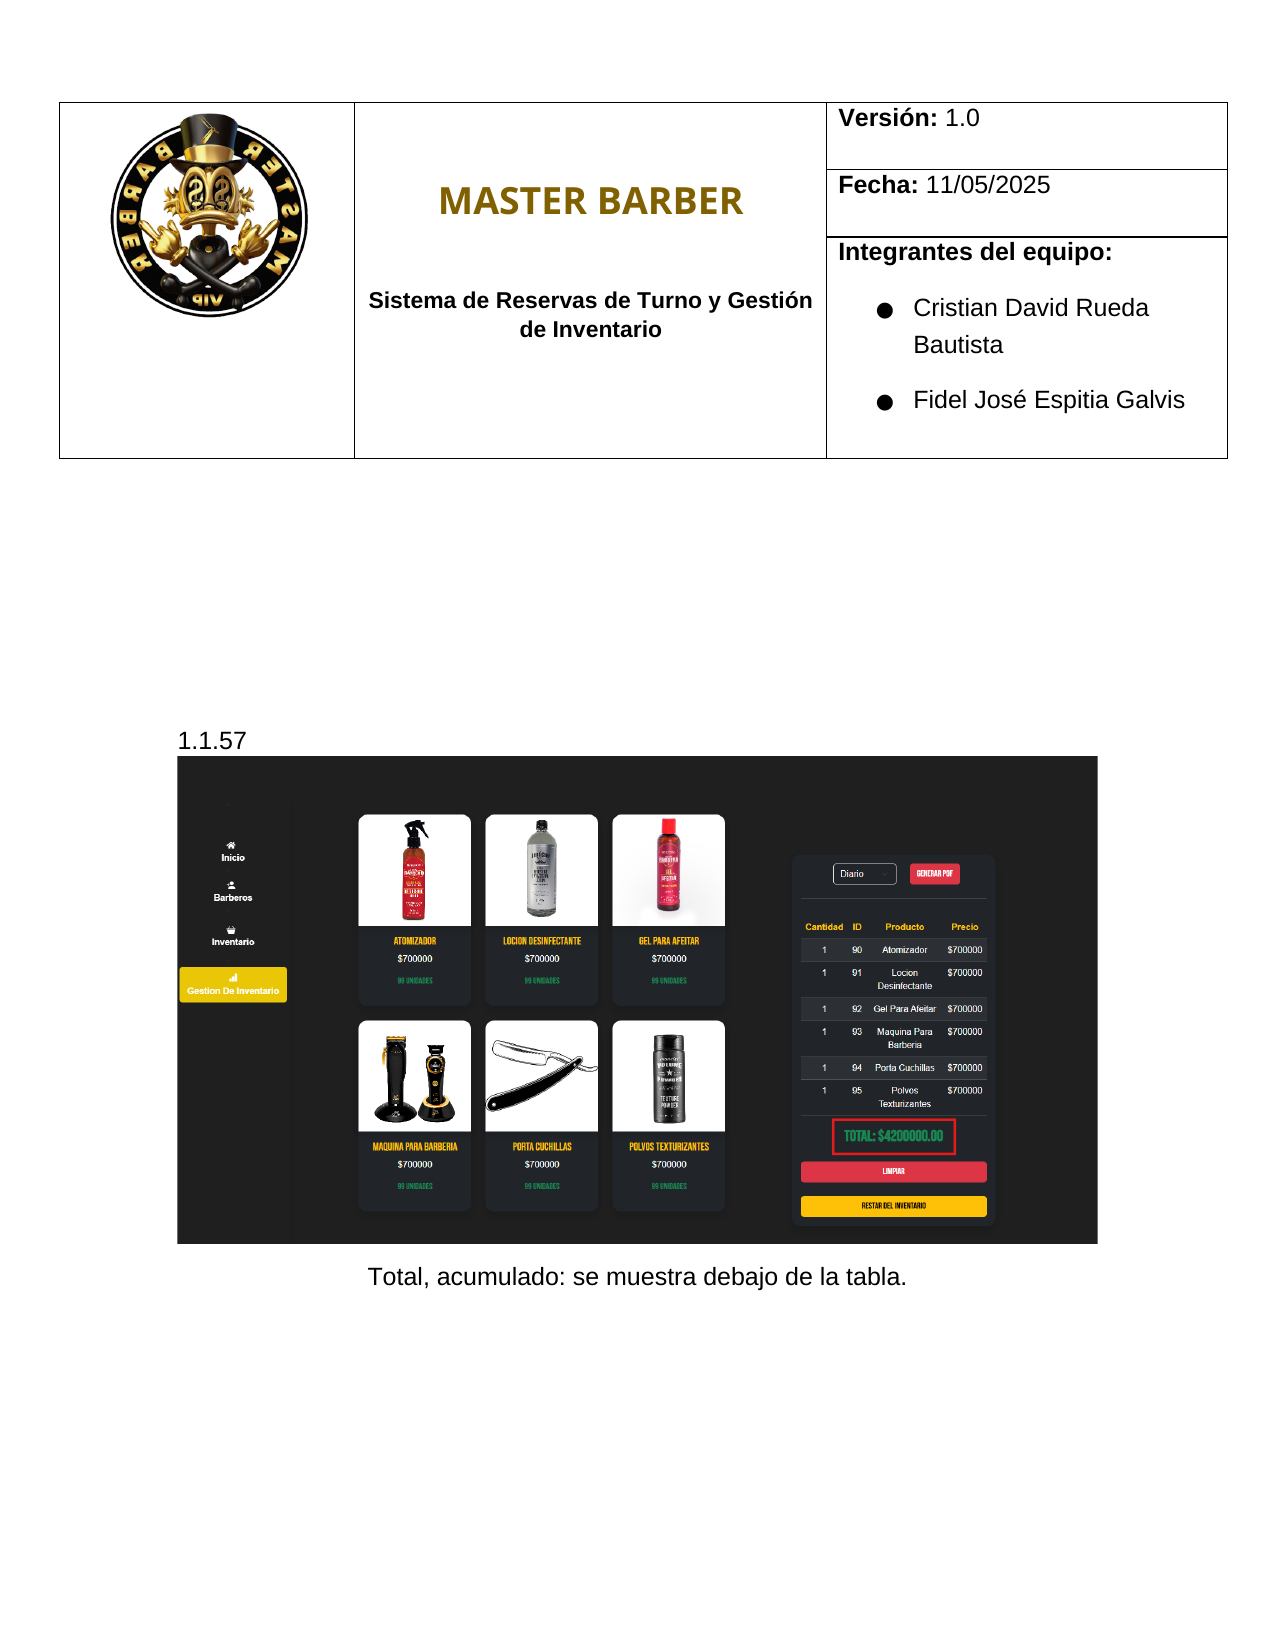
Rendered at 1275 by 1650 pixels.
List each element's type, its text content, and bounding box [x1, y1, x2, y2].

text Total, acumulado: se muestra debajo de la tabla. [177, 1262, 1098, 1291]
picture [177, 756, 1098, 1244]
picture [100, 102, 313, 321]
text 1.1.57 [177, 726, 1098, 756]
